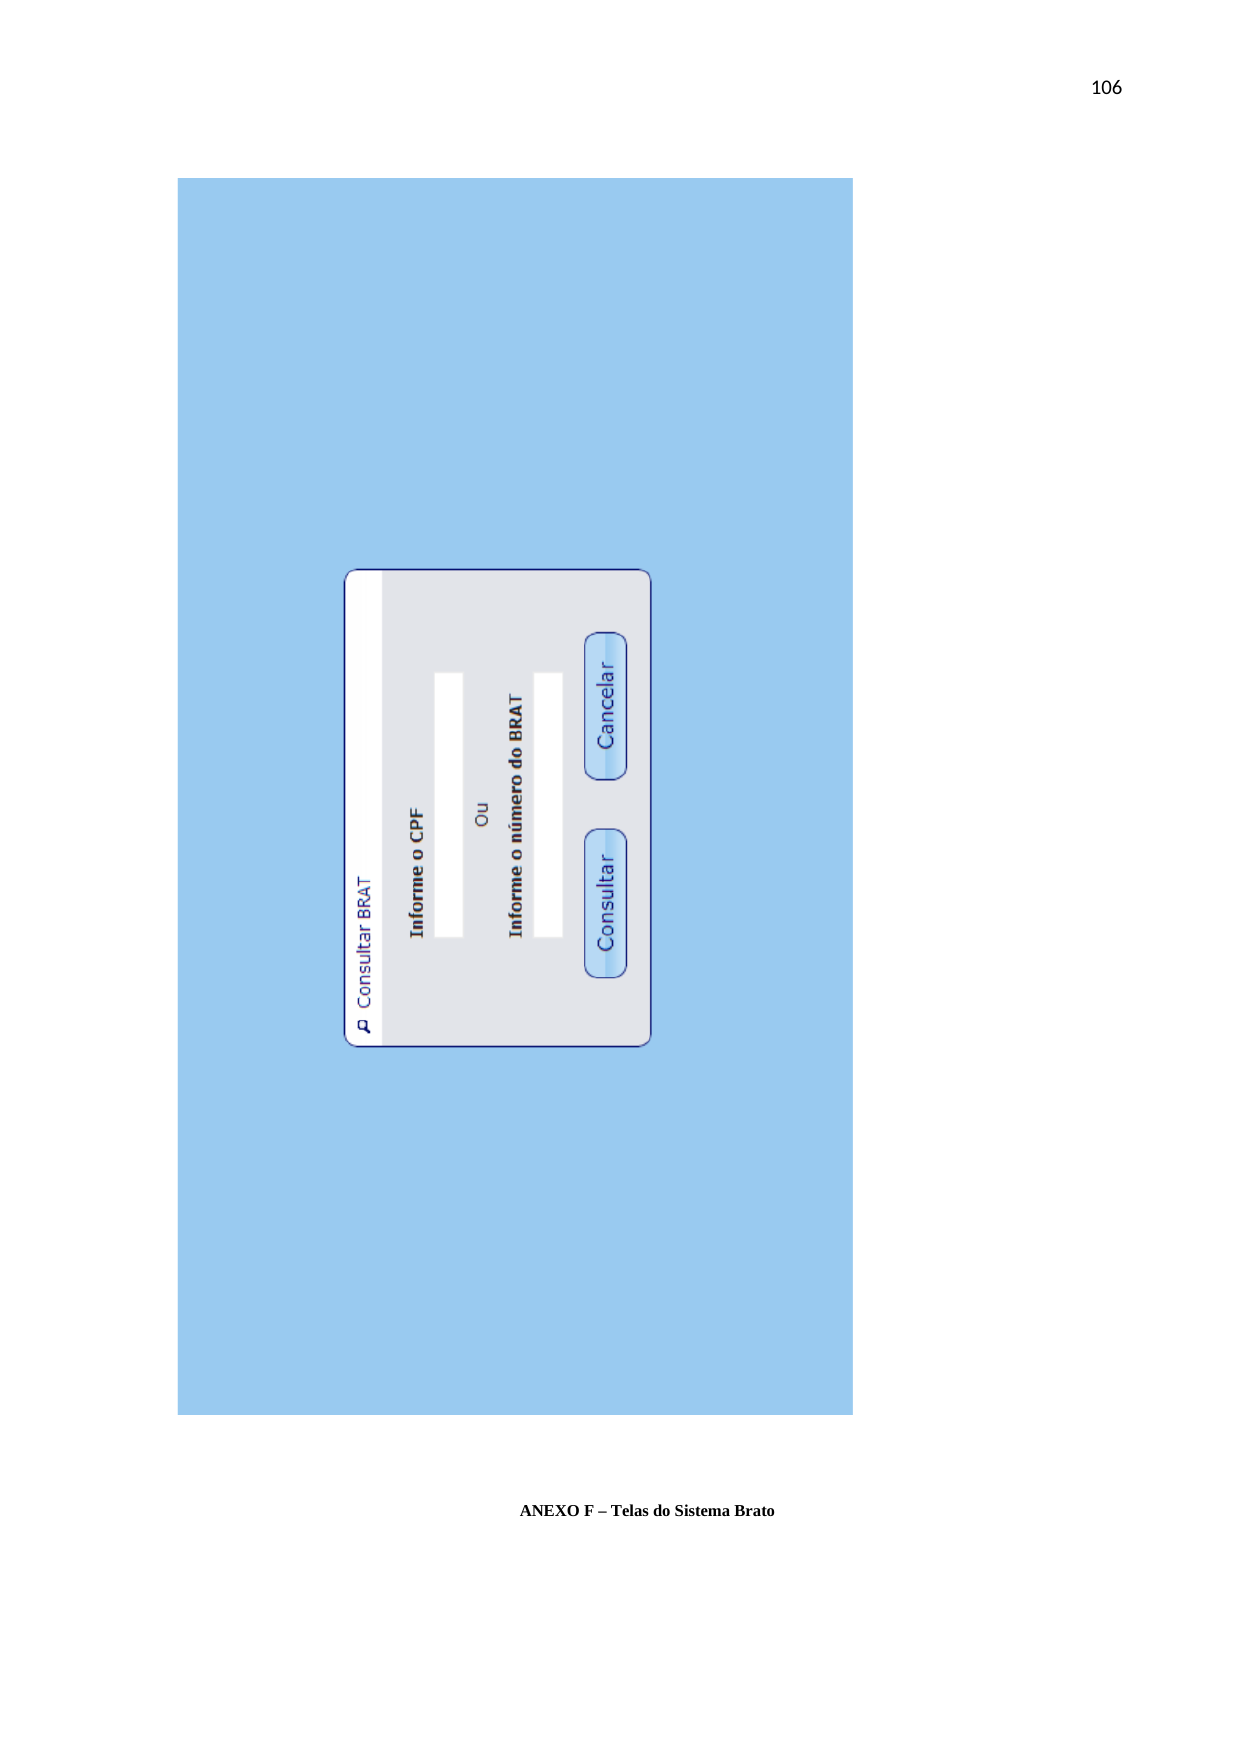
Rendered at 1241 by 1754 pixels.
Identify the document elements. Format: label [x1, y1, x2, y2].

picture [178, 179, 852, 1414]
